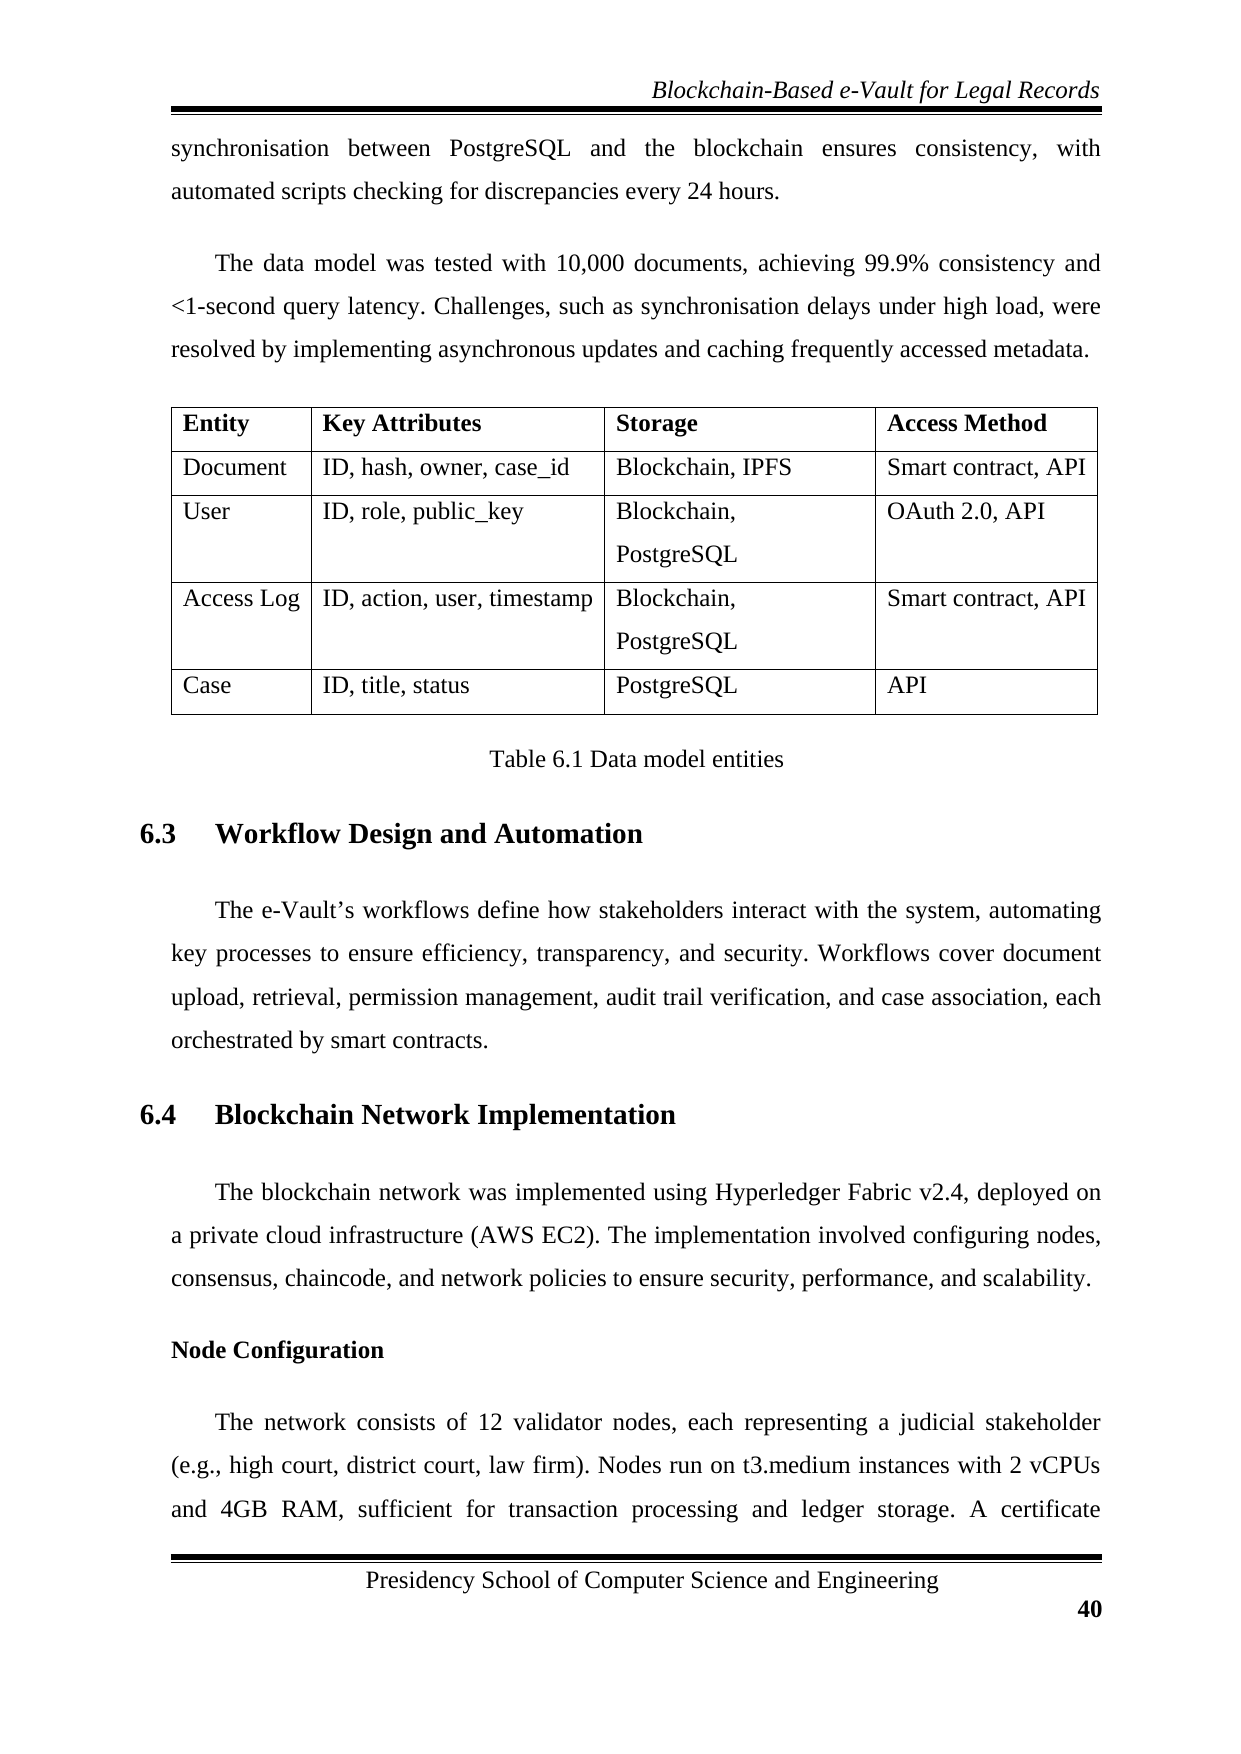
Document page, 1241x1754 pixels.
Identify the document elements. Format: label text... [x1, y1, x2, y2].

table_cell ID, role, public_key [312, 496, 604, 582]
table_cell API [876, 670, 1097, 713]
table_cell ID, action, user, timestamp [312, 583, 604, 669]
subtitle Node Configuration [171, 1335, 1102, 1364]
table_cell PostgreSQL [605, 670, 875, 713]
table_cell Smart contract, API [876, 452, 1097, 495]
text The blockchain network was implemented using Hyperledger Fabric v2.4, deployed on a private cloud infrastructure (AWS EC2). The implementation involved configuring nodes, consensus, chaincode, and network policies to ensure security, performance, and scalability. [171, 1177, 1102, 1292]
table_cell Document [172, 452, 311, 495]
table_header Key Attributes [312, 408, 604, 451]
table_header Entity [172, 408, 311, 451]
table_cell Access Log [172, 583, 311, 669]
subtitle Blockchain Network Implementation [139, 1097, 1102, 1131]
subtitle Workflow Design and Automation [139, 816, 1102, 849]
text Table 6.1 Data model entities [171, 744, 1102, 772]
table_cell Case [172, 670, 311, 713]
table_header Access Method [876, 408, 1097, 451]
table_cell OAuth 2.0, API [876, 496, 1097, 582]
table_cell ID, title, status [312, 670, 604, 713]
table_cell ID, hash, owner, case_id [312, 452, 604, 495]
table_cell Blockchain, PostgreSQL [605, 583, 875, 669]
table_cell Blockchain, IPFS [605, 452, 875, 495]
table_header Storage [605, 408, 875, 451]
text The data model was tested with 10,000 documents, achieving 99.9% consistency and <1-second query latency. Challenges, such as synchronisation delays under high load, were resolved by implementing asynchronous updates and caching frequently accessed metadata. [171, 248, 1102, 363]
table_cell User [172, 496, 311, 582]
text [171, 133, 1102, 205]
table_cell Blockchain, PostgreSQL [605, 496, 875, 582]
text The e-Vault’s workflows define how stakeholders interact with the system, automating key processes to ensure efficiency, transparency, and security. Workflows cover document upload, retrieval, permission management, audit trail verification, and case association, each orchestrated by smart contracts. [171, 895, 1102, 1053]
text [171, 1407, 1102, 1522]
table_cell Smart contract, API [876, 583, 1097, 669]
